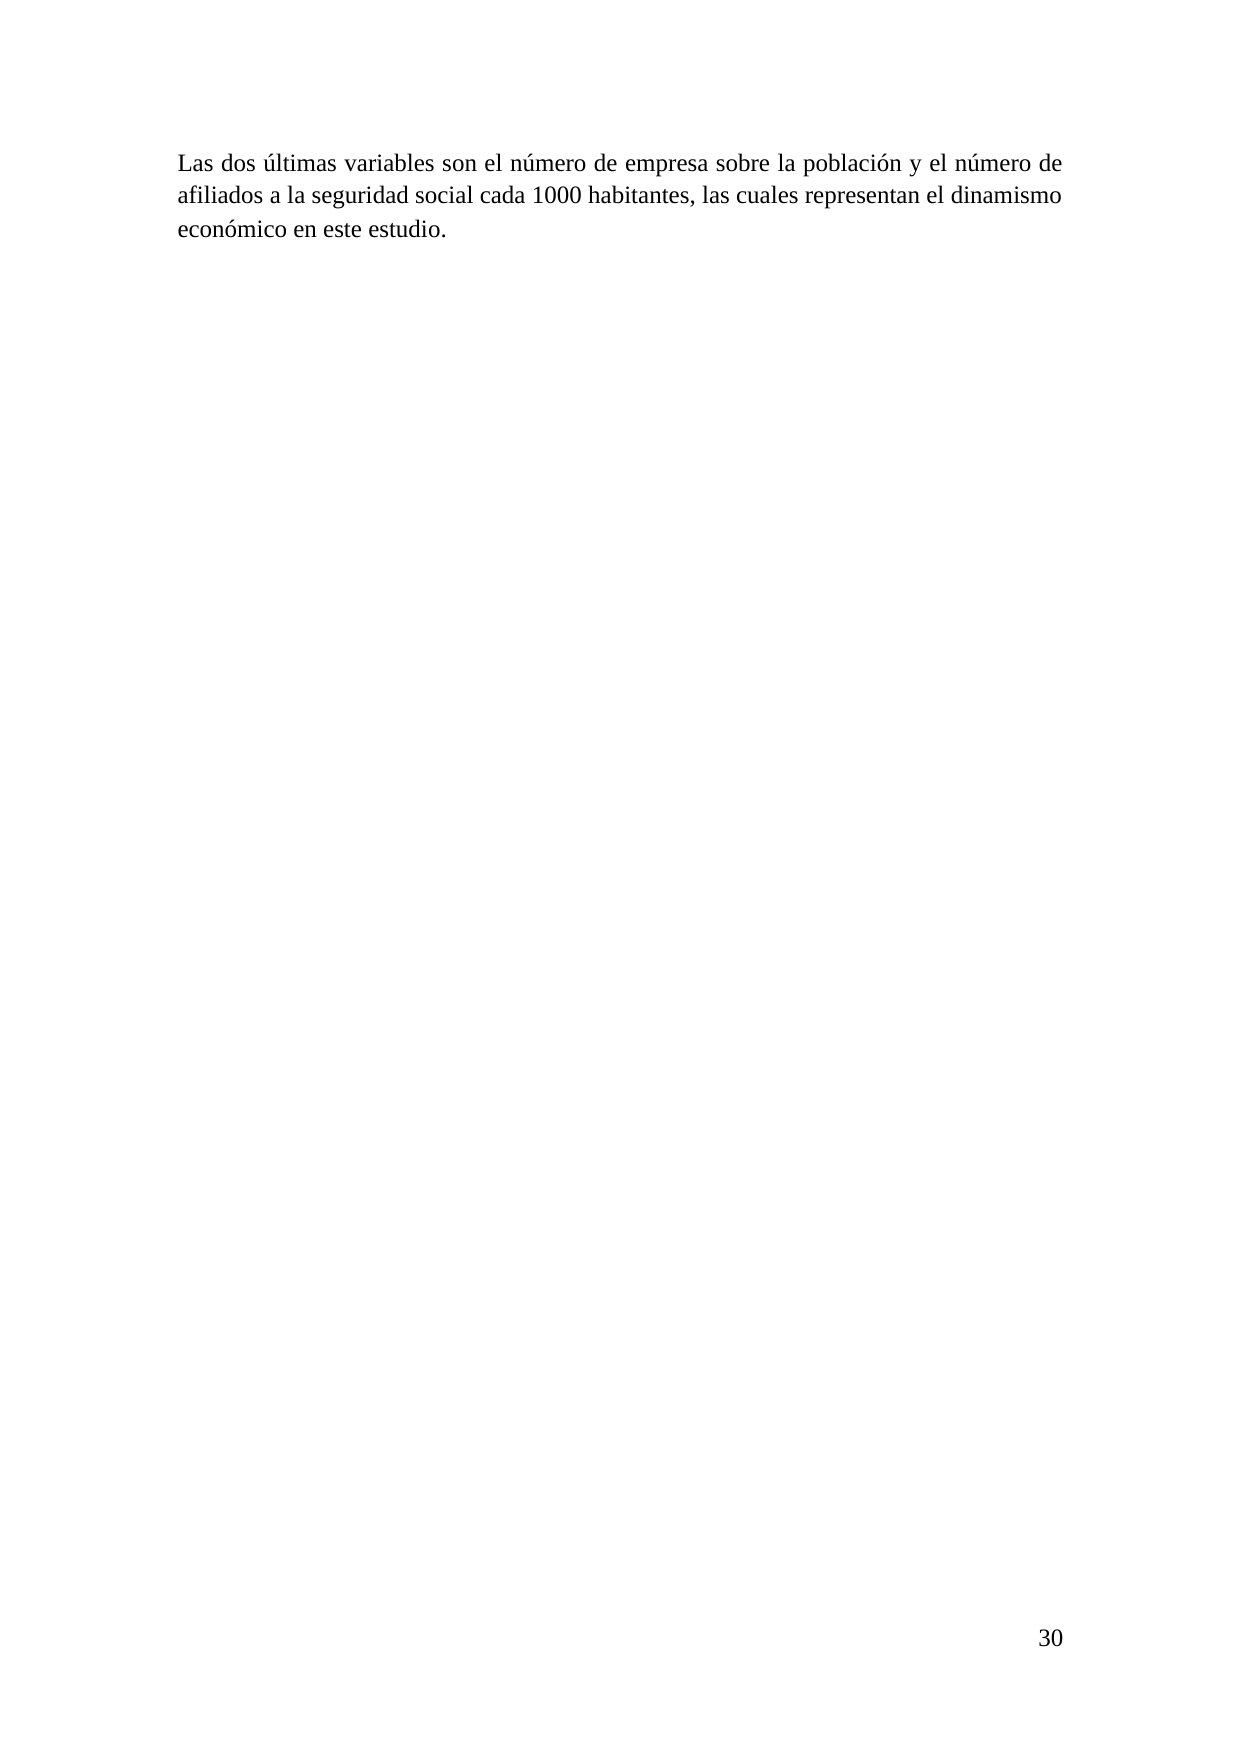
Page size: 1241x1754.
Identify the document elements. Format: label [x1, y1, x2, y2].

text [177, 148, 1063, 242]
